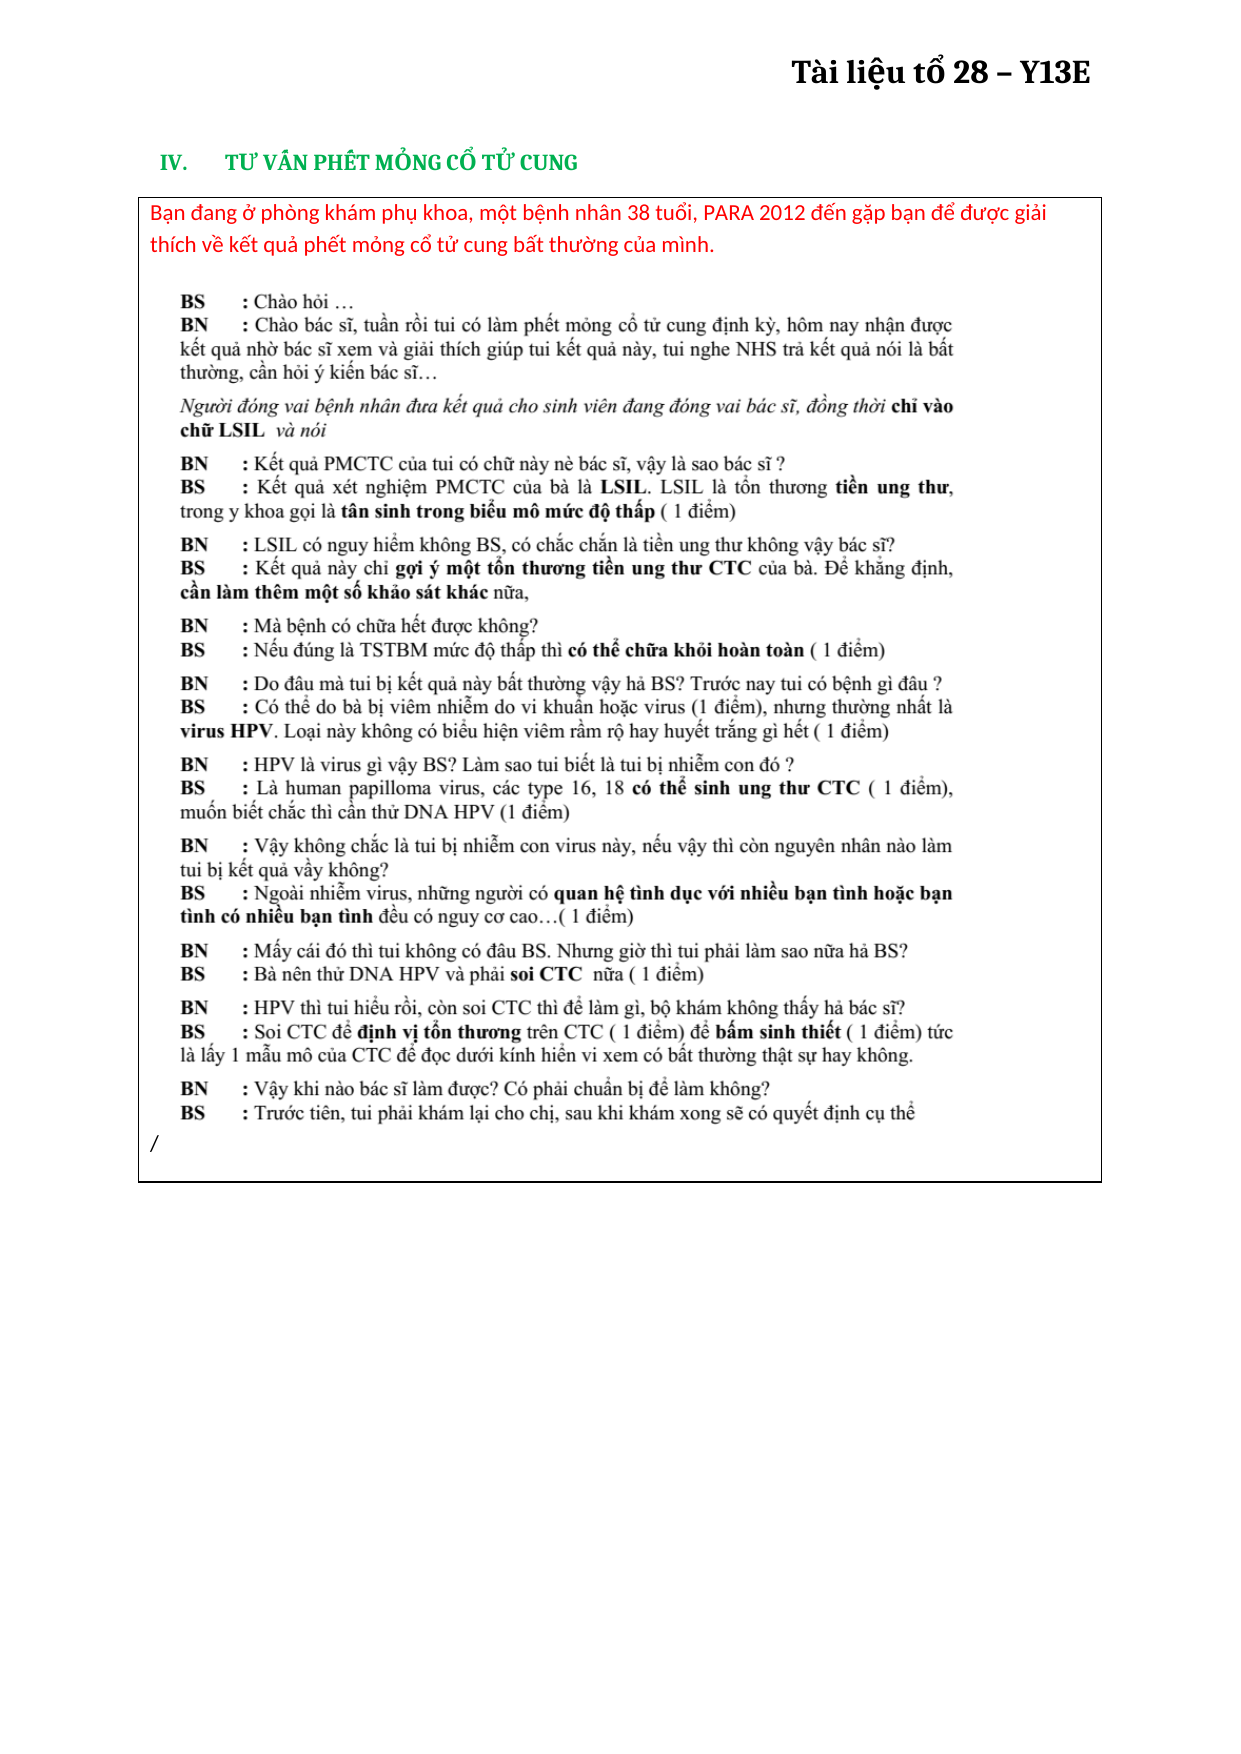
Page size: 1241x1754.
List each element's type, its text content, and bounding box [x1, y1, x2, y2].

picture [158, 283, 966, 1151]
list TƯ VẤN PHẾT MỎNG CỔ TỬ CUNG [187, 150, 1090, 176]
table_header Bạn đang ở phòng khám phụ khoa, một bệnh nhân 38 tuổi, PARA 2012 đến gặp bạn để được giải thích về kết quả phết mỏng cổ tử cung bất thường của mình. / [139, 198, 1101, 1181]
